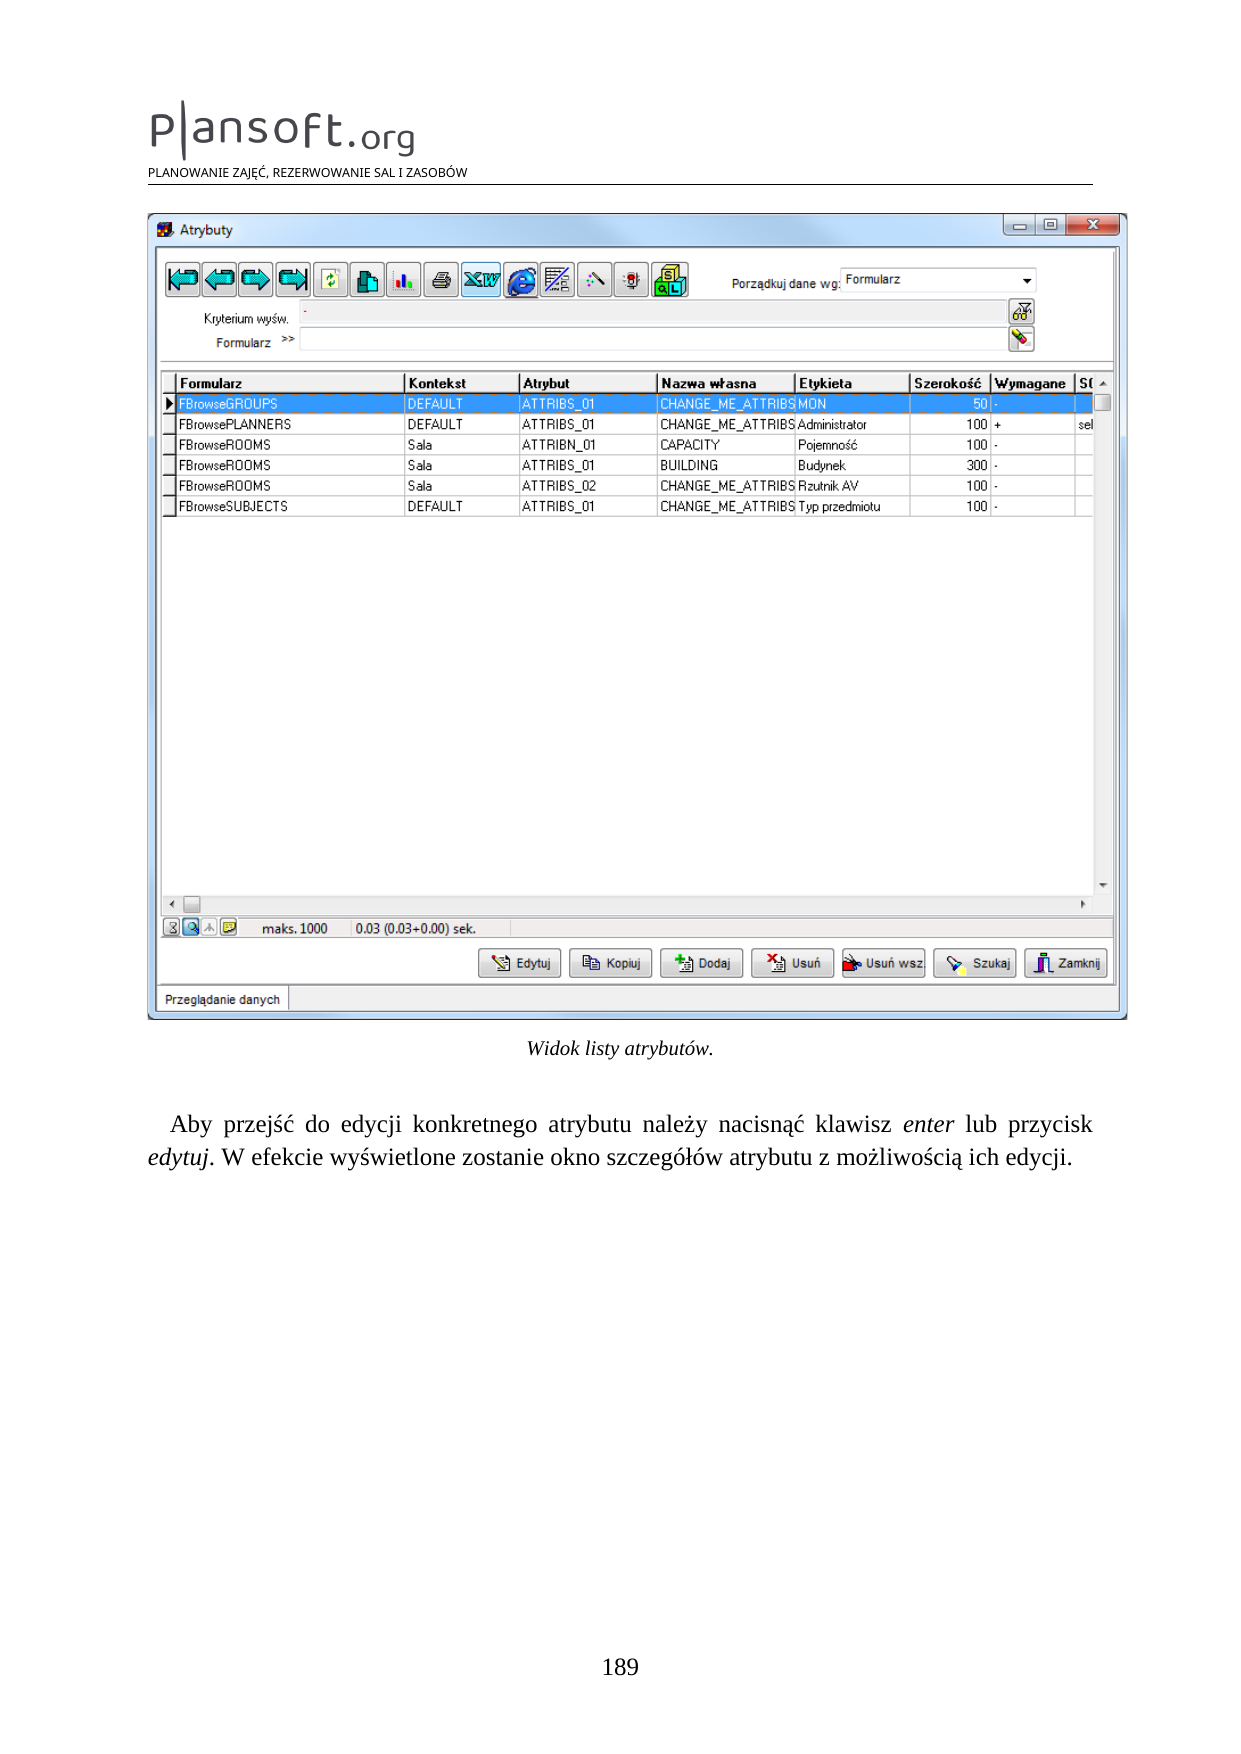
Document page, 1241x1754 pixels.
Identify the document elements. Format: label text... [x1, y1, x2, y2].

text Widok listy atrybutów. [148, 1036, 1093, 1060]
picture [147, 73, 418, 165]
picture [147, 213, 1128, 1020]
text Aby przejść do edycji konkretnego atrybutu należy nacisnąć klawisz enter lub przycisk edytuj. W efekcie wyświetlone zostanie okno szczegółów atrybutu z możliwością ich edycji. [148, 1109, 1093, 1171]
